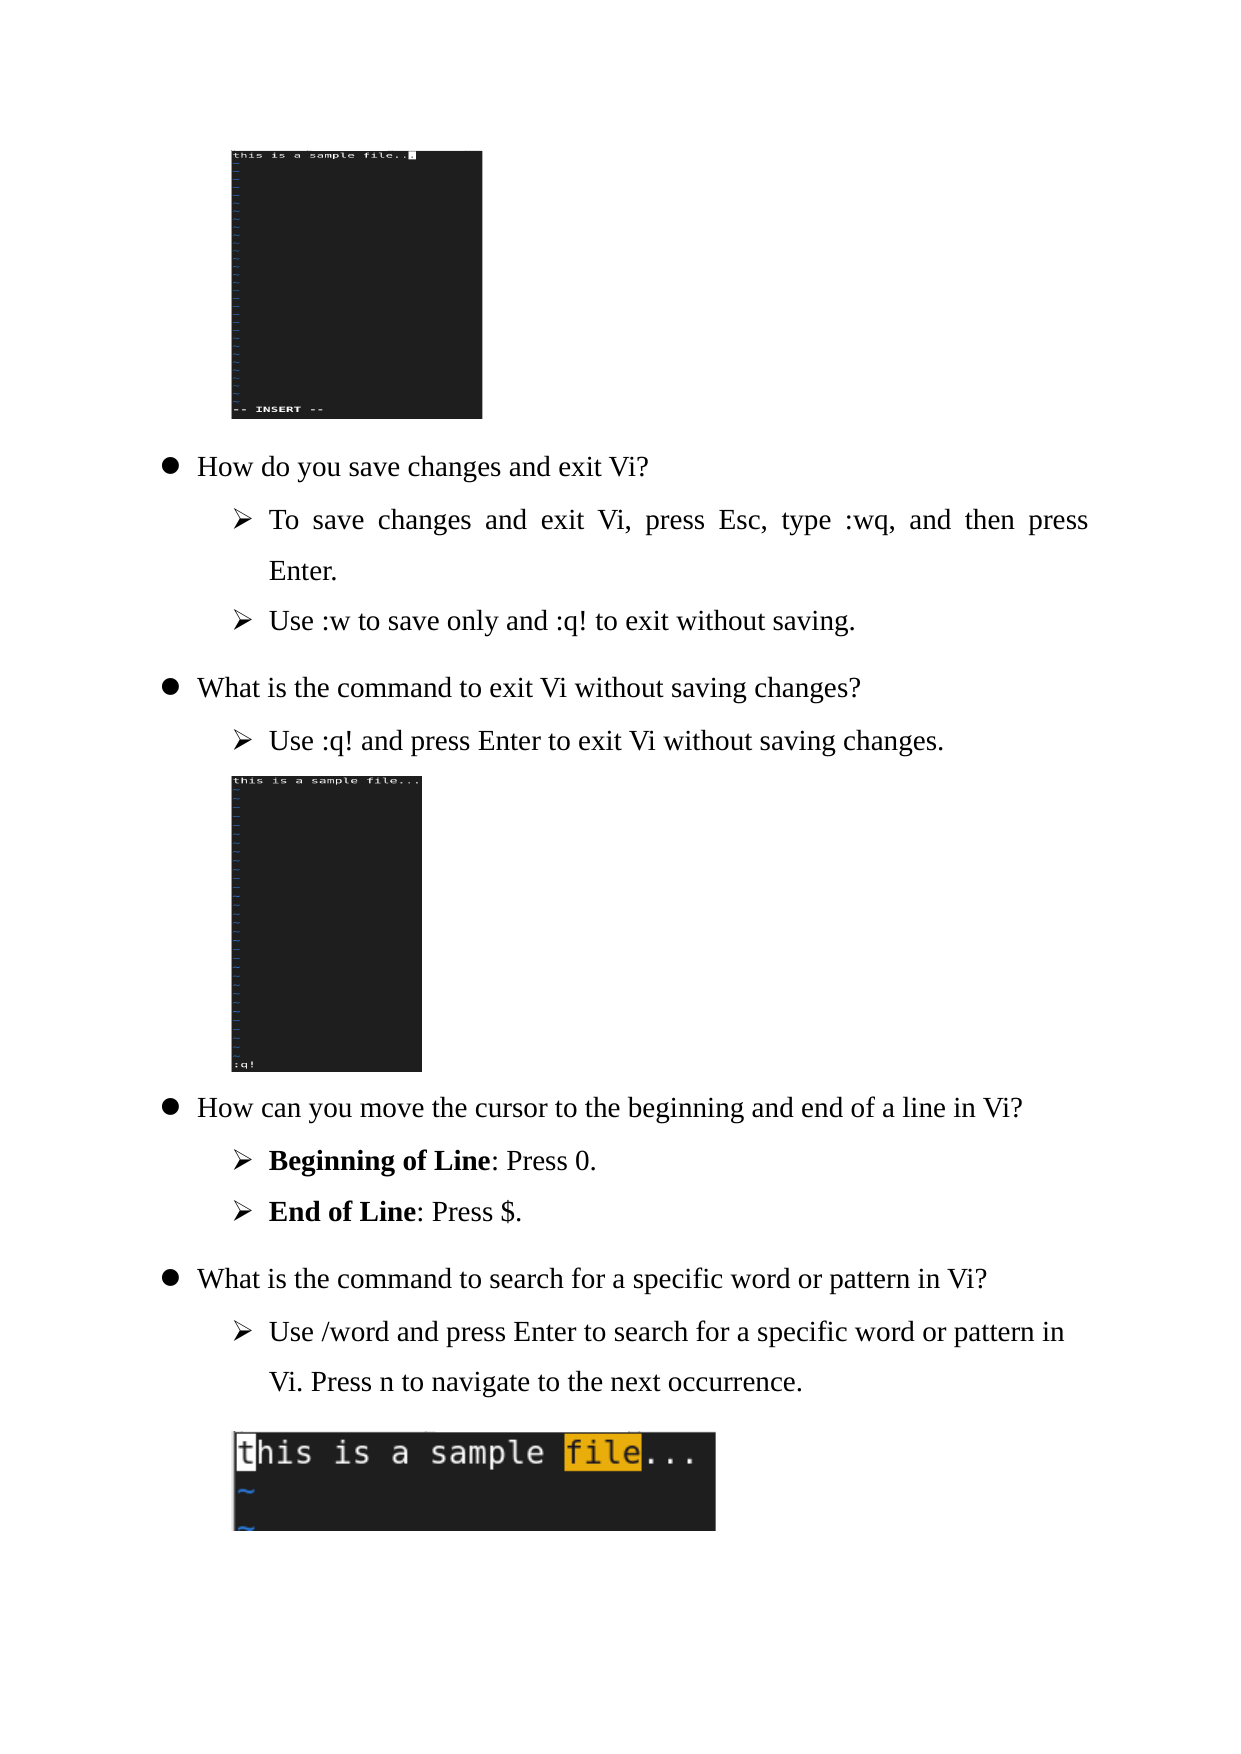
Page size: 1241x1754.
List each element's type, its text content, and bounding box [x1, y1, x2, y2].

list Use :w to save only and :q! to exit without saving. [231, 603, 1090, 637]
picture [231, 776, 422, 1072]
picture [231, 150, 483, 419]
list How can you move the cursor to the beginning and end of a line in Vi? [159, 1091, 1090, 1124]
list Use /word and press Enter to search for a specific word or pattern in Vi. Press n to navigate to the next occurrence. [231, 1314, 1090, 1398]
list How do you save changes and exit Vi? [159, 449, 1090, 483]
list Use :q! and press Enter to exit Vi without saving changes. [231, 723, 1090, 757]
list To save changes and exit Vi, press Esc, type :wq, and then press Enter. [231, 502, 1090, 586]
list What is the command to search for a specific word or pattern in Vi? [159, 1261, 1090, 1295]
list End of Line: Press $. [231, 1194, 1090, 1228]
picture [231, 1431, 716, 1531]
list What is the command to exit Vi without saving changes? [159, 670, 1090, 704]
list Beginning of Line: Press 0. [231, 1143, 1090, 1177]
